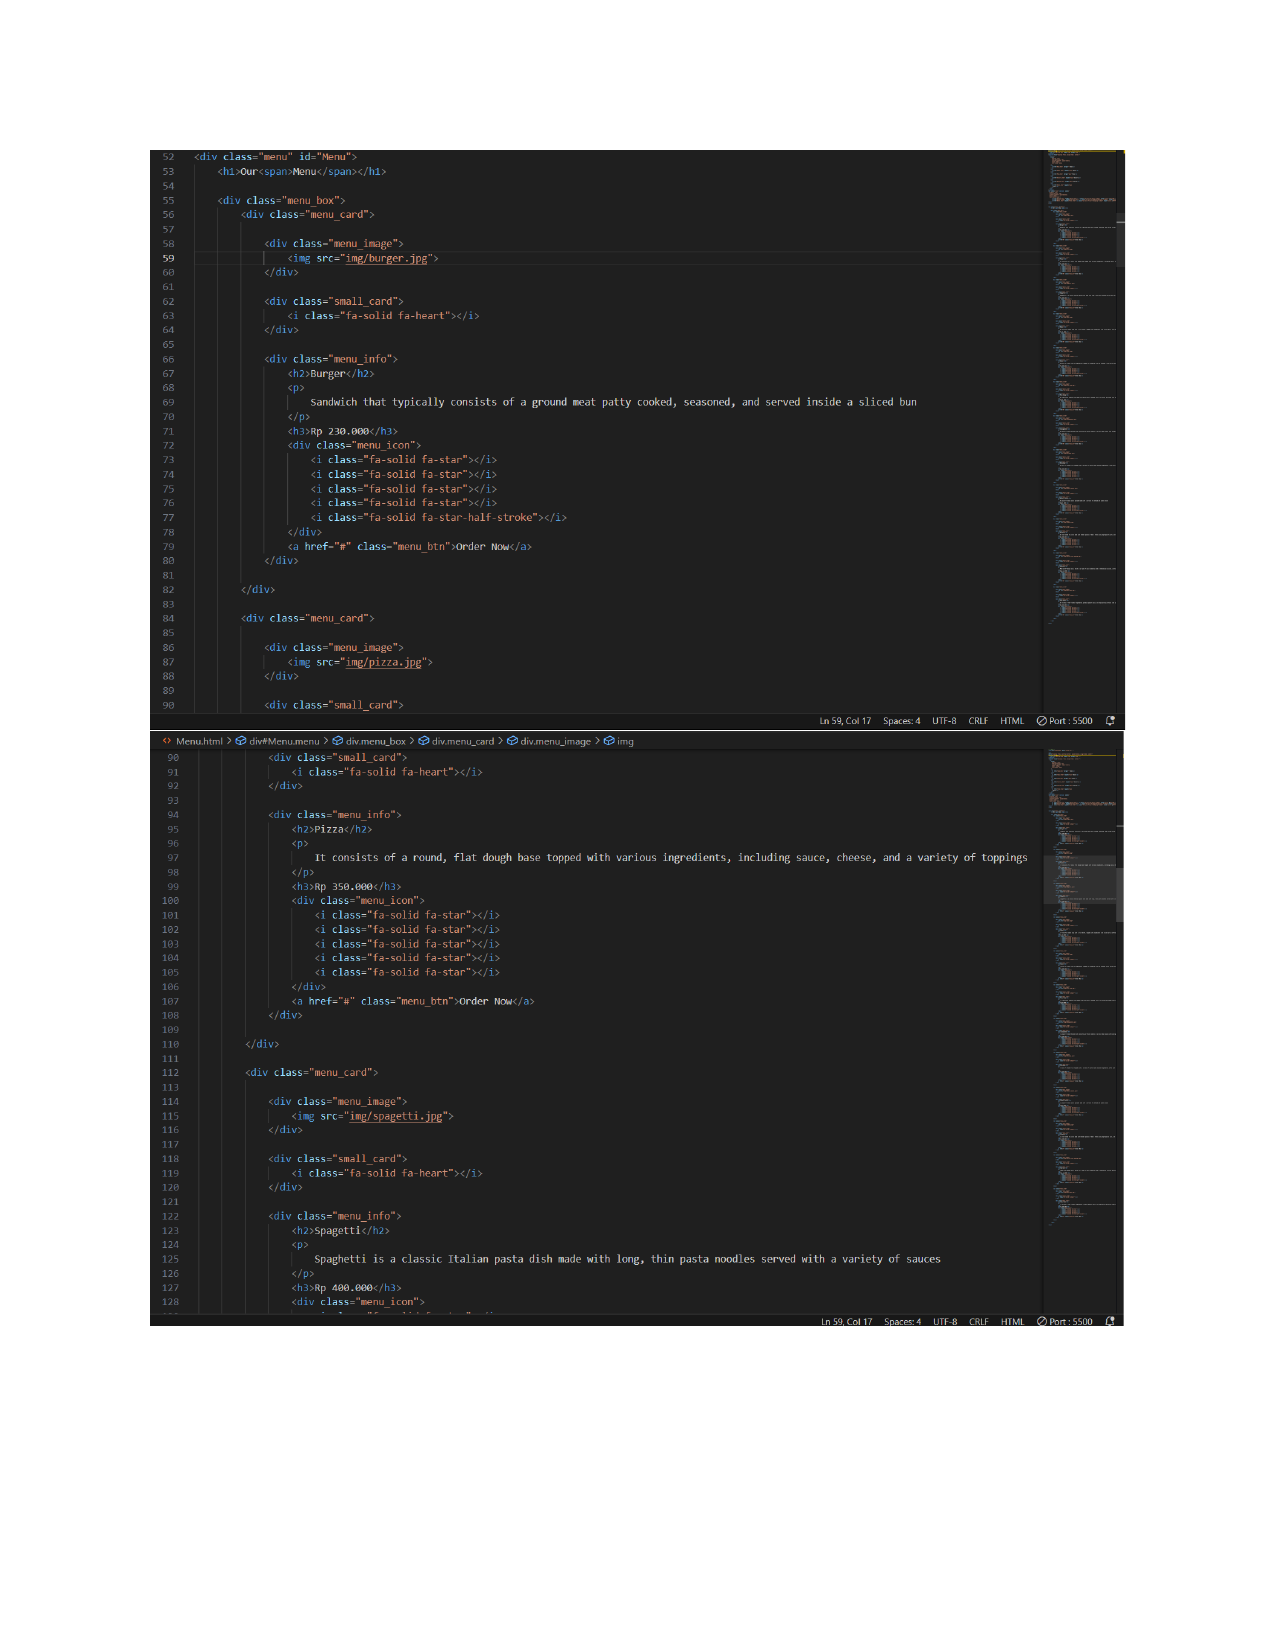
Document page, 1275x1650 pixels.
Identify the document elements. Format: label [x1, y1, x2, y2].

picture [150, 150, 1125, 730]
picture [150, 731, 1124, 1326]
